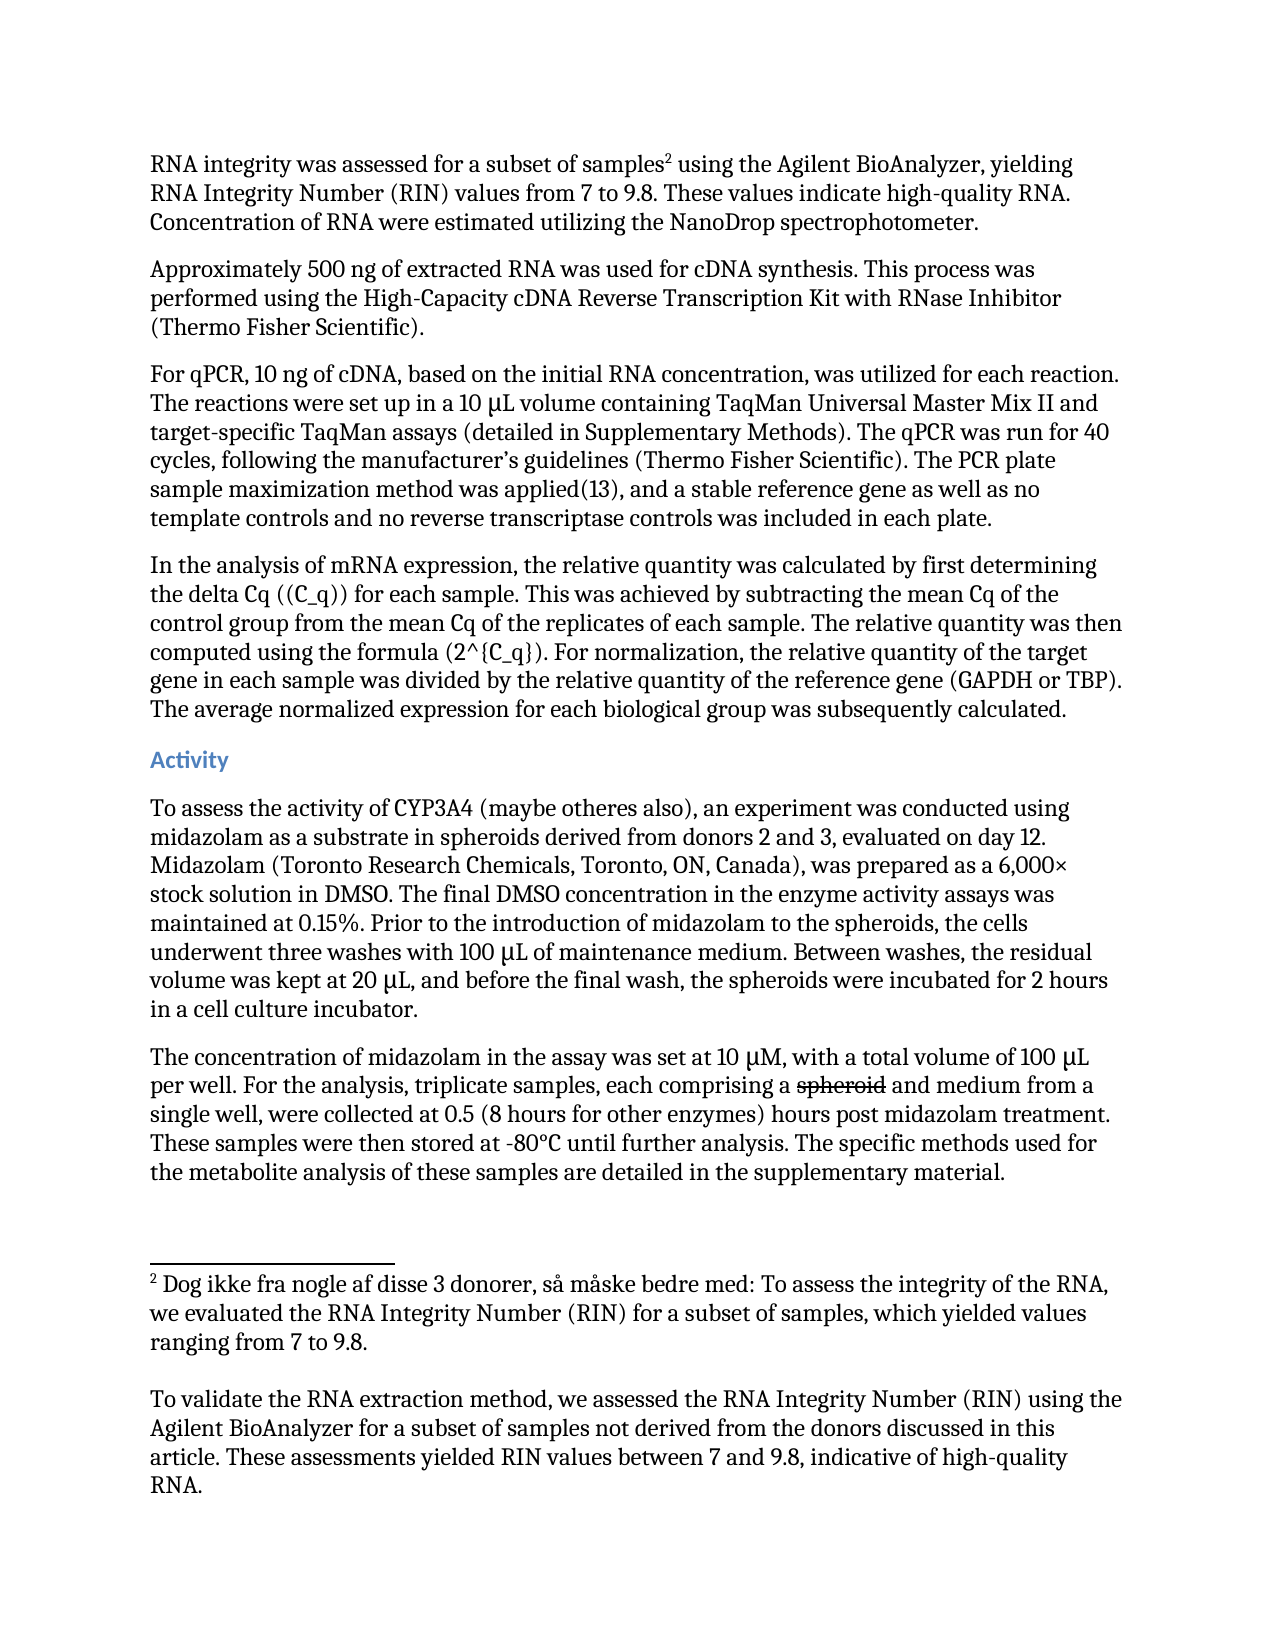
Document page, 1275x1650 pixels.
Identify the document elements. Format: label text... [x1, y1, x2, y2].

subtitle Activity [150, 744, 1125, 775]
text RNA integrity was assessed for a subset of samples using the Agilent BioAnalyzer, yielding RNA Integrity Number (RIN) values from 7 to 9.8. These values indicate high-quality RNA. Concentration of RNA were estimated utilizing the NanoDrop spectrophotometer. [150, 150, 1125, 236]
text The concentration of midazolam in the assay was set at 10 μM, with a total volume of 100 μL per well. For the analysis, triplicate samples, each comprising a spheroid and medium from a single well, were collected at 0.5 (8 hours for other enzymes) hours post midazolam treatment. These samples were then stored at -80°C until further analysis. The specific methods used for the metabolite analysis of these samples are detailed in the supplementary material. [150, 1043, 1125, 1186]
text In the analysis of mRNA expression, the relative quantity was calculated by first determining the delta Cq ((C_q)) for each sample. This was achieved by subtracting the mean Cq of the control group from the mean Cq of the replicates of each sample. The relative quantity was then computed using the formula (2^{C_q}). For normalization, the relative quantity of the target gene in each sample was divided by the relative quantity of the reference gene (GAPDH or TBP). The average normalized expression for each biological group was subsequently calculated. [150, 551, 1125, 724]
text To assess the activity of CYP3A4 (maybe otheres also), an experiment was conducted using midazolam as a substrate in spheroids derived from donors 2 and 3, evaluated on day 12. Midazolam (Toronto Research Chemicals, Toronto, ON, Canada), was prepared as a 6,000× stock solution in DMSO. The final DMSO concentration in the enzyme activity assays was maintained at 0.15%. Prior to the introduction of midazolam to the spheroids, the cells underwent three washes with 100 μL of maintenance medium. Between washes, the residual volume was kept at 20 μL, and before the final wash, the spheroids were incubated for 2 hours in a cell culture incubator. [150, 794, 1125, 1024]
text Approximately 500 ng of extracted RNA was used for cDNA synthesis. This process was performed using the High-Capacity cDNA Reverse Transcription Kit with RNase Inhibitor (Thermo Fisher Scientific). [150, 255, 1125, 341]
text For qPCR, 10 ng of cDNA, based on the initial RNA concentration, was utilized for each reaction. The reactions were set up in a 10 μL volume containing TaqMan Universal Master Mix II and target-specific TaqMan assays (detailed in Supplementary Methods). The qPCR was run for 40 cycles, following the manufacturer’s guidelines (Thermo Fisher Scientific). The PCR plate sample maximization method was applied(13), and a stable reference gene as well as no template controls and no reverse transcriptase controls was included in each plate. [150, 360, 1125, 532]
